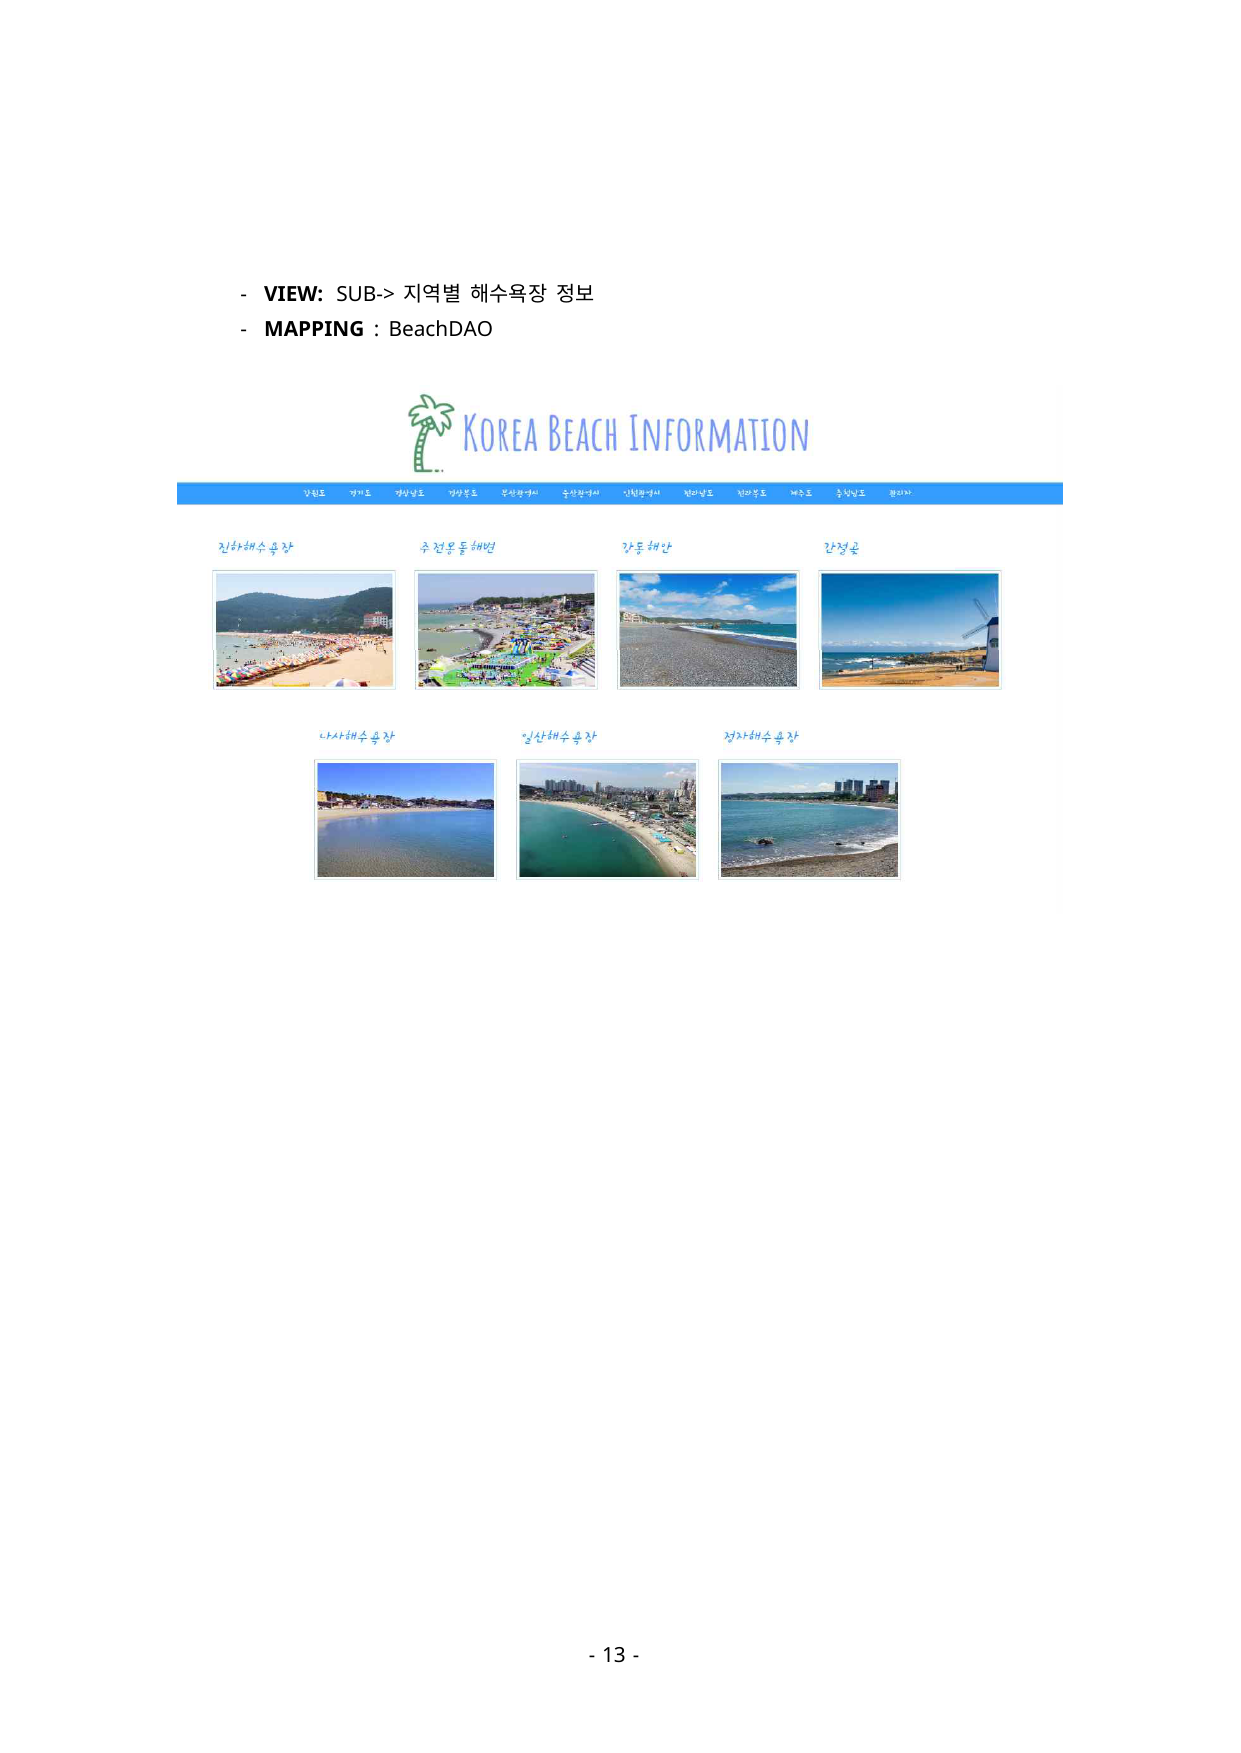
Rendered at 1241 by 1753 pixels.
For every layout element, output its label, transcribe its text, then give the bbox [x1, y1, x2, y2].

picture [177, 385, 1063, 914]
list MAPPING : BeachDAO [240, 314, 1165, 342]
list VIEW: SUB-> 지역별 해수욕장 정보 [240, 277, 1165, 307]
